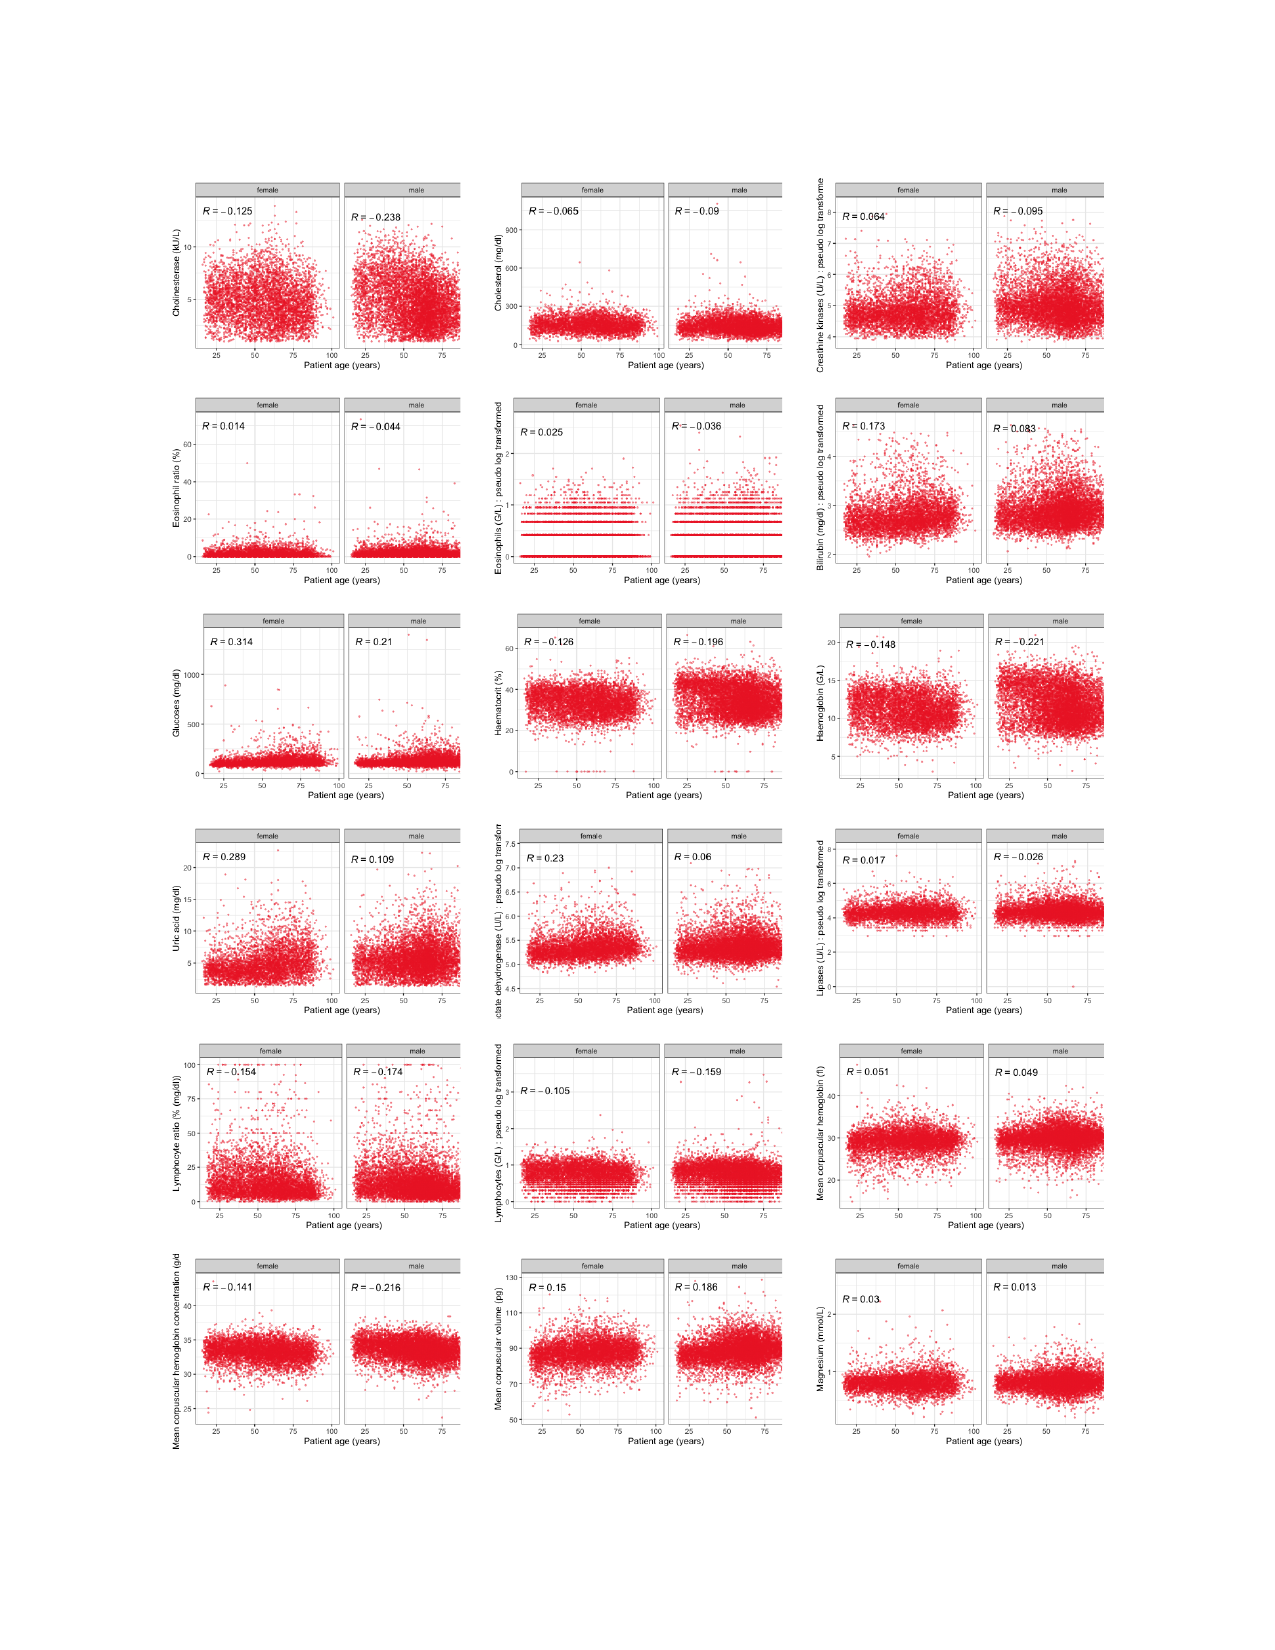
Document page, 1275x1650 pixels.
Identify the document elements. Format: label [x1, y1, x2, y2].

picture [168, 1039, 461, 1234]
picture [812, 1039, 1104, 1234]
picture [168, 609, 461, 804]
picture [168, 1254, 461, 1450]
picture [168, 178, 461, 374]
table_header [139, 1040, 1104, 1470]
picture [490, 1039, 783, 1234]
picture [812, 1254, 1104, 1450]
picture [812, 178, 1104, 374]
picture [490, 393, 783, 589]
picture [490, 178, 783, 374]
picture [490, 1254, 783, 1450]
picture [490, 824, 783, 1019]
picture [490, 609, 783, 804]
picture [812, 824, 1104, 1019]
picture [168, 393, 461, 589]
picture [812, 609, 1104, 804]
picture [812, 393, 1104, 589]
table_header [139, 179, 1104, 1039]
picture [168, 824, 461, 1019]
